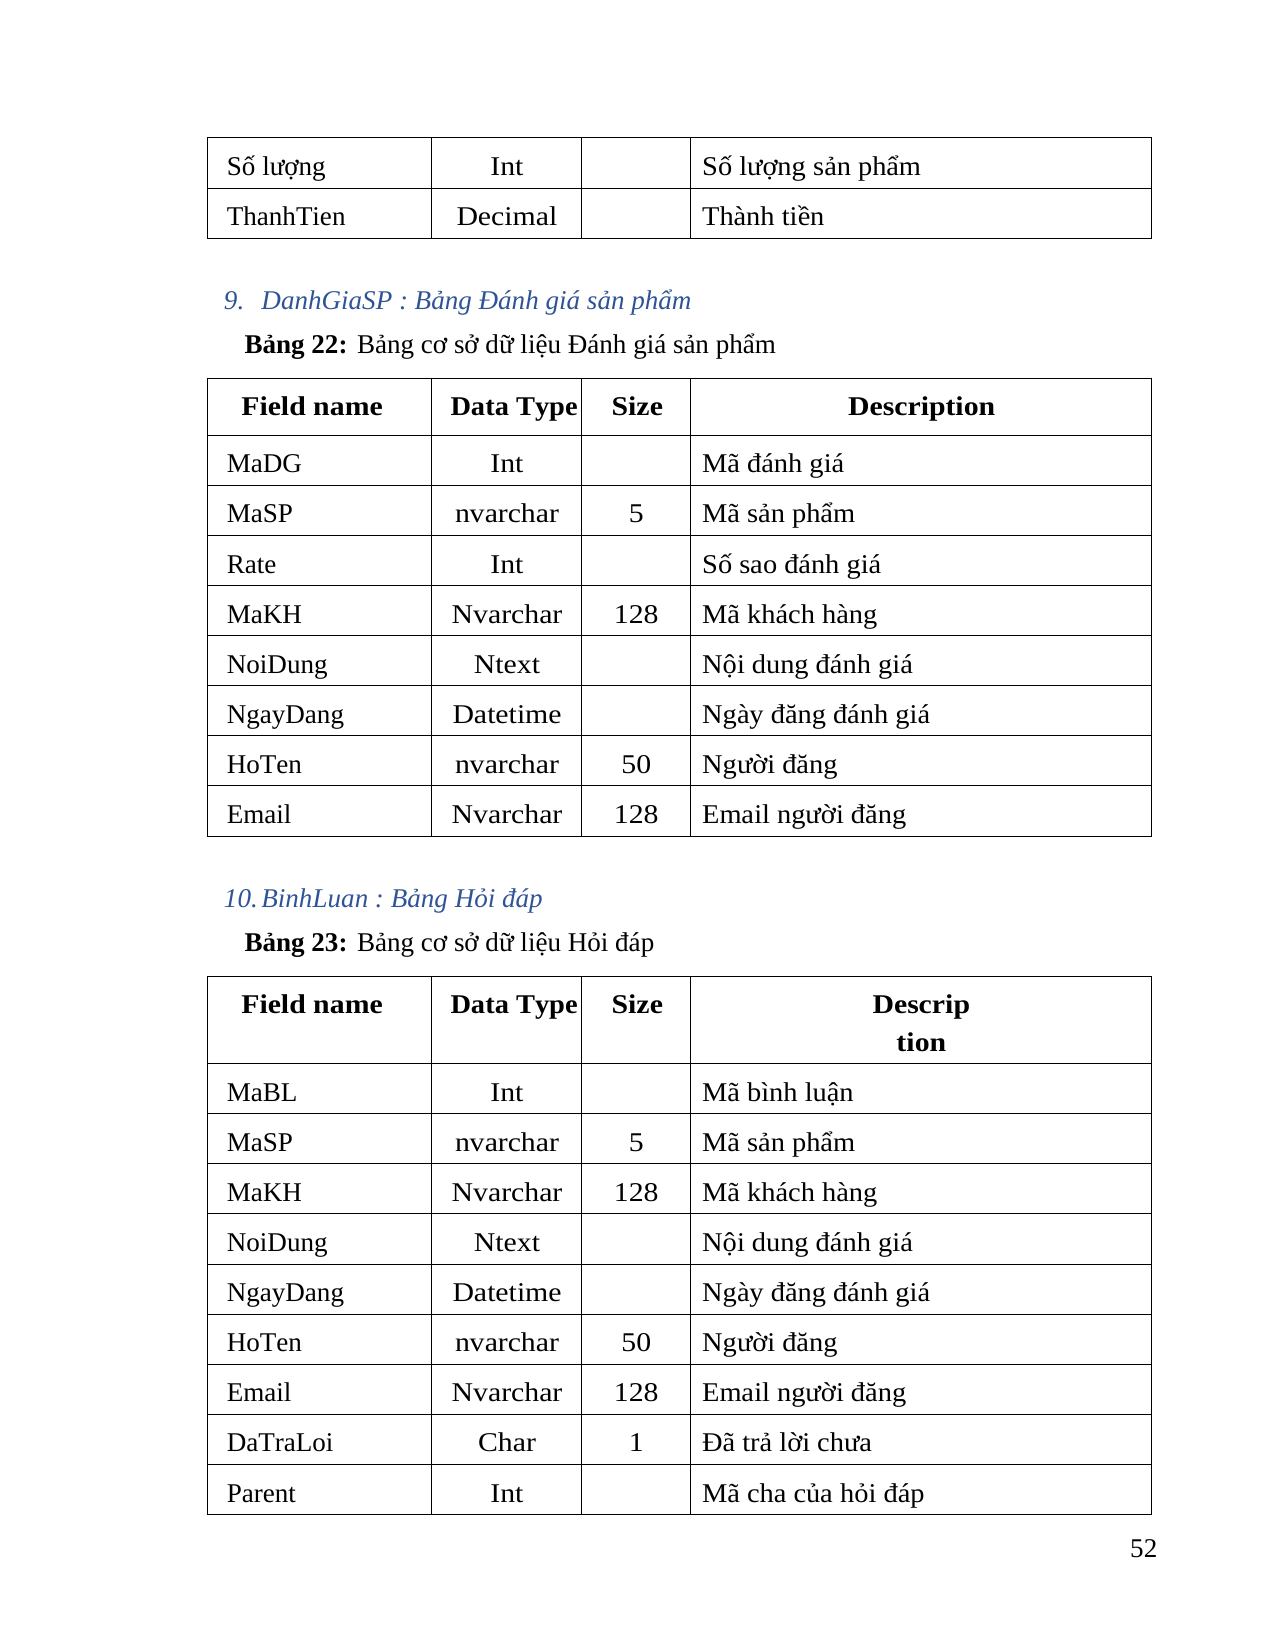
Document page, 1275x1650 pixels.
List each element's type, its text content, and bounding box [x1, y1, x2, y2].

table_cell Số sao đánh giá [691, 536, 1151, 585]
table_cell MaKH [208, 1164, 431, 1213]
table_cell 5 [582, 1114, 690, 1163]
table_cell Int [432, 436, 581, 485]
table_header Data Type [432, 977, 581, 1063]
table_cell Datetime [432, 1265, 581, 1313]
table_cell Email [208, 786, 431, 836]
table_cell nvarchar [432, 486, 581, 535]
table_cell 128 [582, 586, 690, 635]
table_cell Ngày đăng đánh giá [691, 1265, 1151, 1313]
table_cell 128 [582, 1164, 690, 1213]
table_cell Thành tiền [691, 189, 1151, 237]
table_cell [582, 189, 690, 237]
table_cell [582, 536, 690, 585]
table_cell 50 [582, 736, 690, 785]
table_cell [582, 636, 690, 685]
subtitle BinhLuan : Bảng Hỏi đáp [224, 882, 1157, 913]
table_cell MaBL [208, 1064, 431, 1113]
table_cell MaSP [208, 486, 431, 535]
subtitle DanhGiaSP : Bảng Đánh giá sản phẩm [224, 284, 1157, 315]
table_cell HoTen [208, 1315, 431, 1364]
table_cell Int [432, 536, 581, 585]
table_cell Số lượng sản phẩm [691, 138, 1151, 187]
table_cell 128 [582, 1365, 690, 1414]
table_cell Email người đăng [691, 786, 1151, 836]
subtitle Bảng cơ sở dữ liệu Hỏi đáp [244, 926, 1157, 957]
table_cell ThanhTien [208, 189, 431, 237]
table_cell Mã sản phẩm [691, 486, 1151, 535]
table_cell nvarchar [432, 1315, 581, 1364]
table_cell [582, 436, 690, 485]
table_cell Email người đăng [691, 1365, 1151, 1414]
table_cell HoTen [208, 736, 431, 785]
table_cell Nội dung đánh giá [691, 636, 1151, 685]
table_cell nvarchar [432, 736, 581, 785]
table_cell Datetime [432, 686, 581, 735]
table_cell [582, 1214, 690, 1263]
table_cell Nội dung đánh giá [691, 1214, 1151, 1263]
table_header Size [582, 977, 690, 1063]
table_header Size [582, 379, 690, 435]
table_cell MaSP [208, 1114, 431, 1163]
subtitle Bảng cơ sở dữ liệu Đánh giá sản phẩm [244, 328, 1157, 359]
table_cell Đã trả lời chưa [691, 1415, 1151, 1464]
table_cell [582, 686, 690, 735]
table_cell Mã khách hàng [691, 1164, 1151, 1213]
table_cell Mã sản phẩm [691, 1114, 1151, 1163]
table_cell 50 [582, 1315, 690, 1364]
table_cell Decimal [432, 189, 581, 237]
table_cell Người đăng [691, 1315, 1151, 1364]
table_cell [582, 138, 690, 187]
table_cell NoiDung [208, 1214, 431, 1263]
table_header Field name [208, 379, 431, 435]
table_header Field name [208, 977, 431, 1063]
table_cell NoiDung [208, 636, 431, 685]
table_cell Nvarchar [432, 1365, 581, 1414]
table_header Description [691, 977, 1151, 1063]
table_cell MaKH [208, 586, 431, 635]
table_cell NgayDang [208, 686, 431, 735]
table_cell Số lượng [208, 138, 431, 187]
table_cell nvarchar [432, 1114, 581, 1163]
table_cell Người đăng [691, 736, 1151, 785]
table_cell Ntext [432, 1214, 581, 1263]
table_cell Rate [208, 536, 431, 585]
table_cell Mã đánh giá [691, 436, 1151, 485]
table_cell Nvarchar [432, 786, 581, 836]
table_cell 128 [582, 786, 690, 836]
table_cell MaDG [208, 436, 431, 485]
table_cell NgayDang [208, 1265, 431, 1313]
table_cell Int [432, 1465, 581, 1514]
table_cell Mã bình luận [691, 1064, 1151, 1113]
table_cell Ntext [432, 636, 581, 685]
table_cell Int [432, 1064, 581, 1113]
table_cell Char [432, 1415, 581, 1464]
table_cell Mã khách hàng [691, 586, 1151, 635]
table_cell DaTraLoi [208, 1415, 431, 1464]
table_cell 1 [582, 1415, 690, 1464]
table_cell Email [208, 1365, 431, 1414]
table_cell 5 [582, 486, 690, 535]
table_cell [582, 1064, 690, 1113]
table_header Description [691, 379, 1151, 435]
table_cell [582, 1465, 690, 1514]
table_cell Nvarchar [432, 586, 581, 635]
table_header Data Type [432, 379, 581, 435]
table_cell Parent [208, 1465, 431, 1514]
table_cell Int [432, 138, 581, 187]
table_cell Nvarchar [432, 1164, 581, 1213]
table_cell [582, 1265, 690, 1313]
table_cell Ngày đăng đánh giá [691, 686, 1151, 735]
table_cell Mã cha của hỏi đáp [691, 1465, 1151, 1514]
